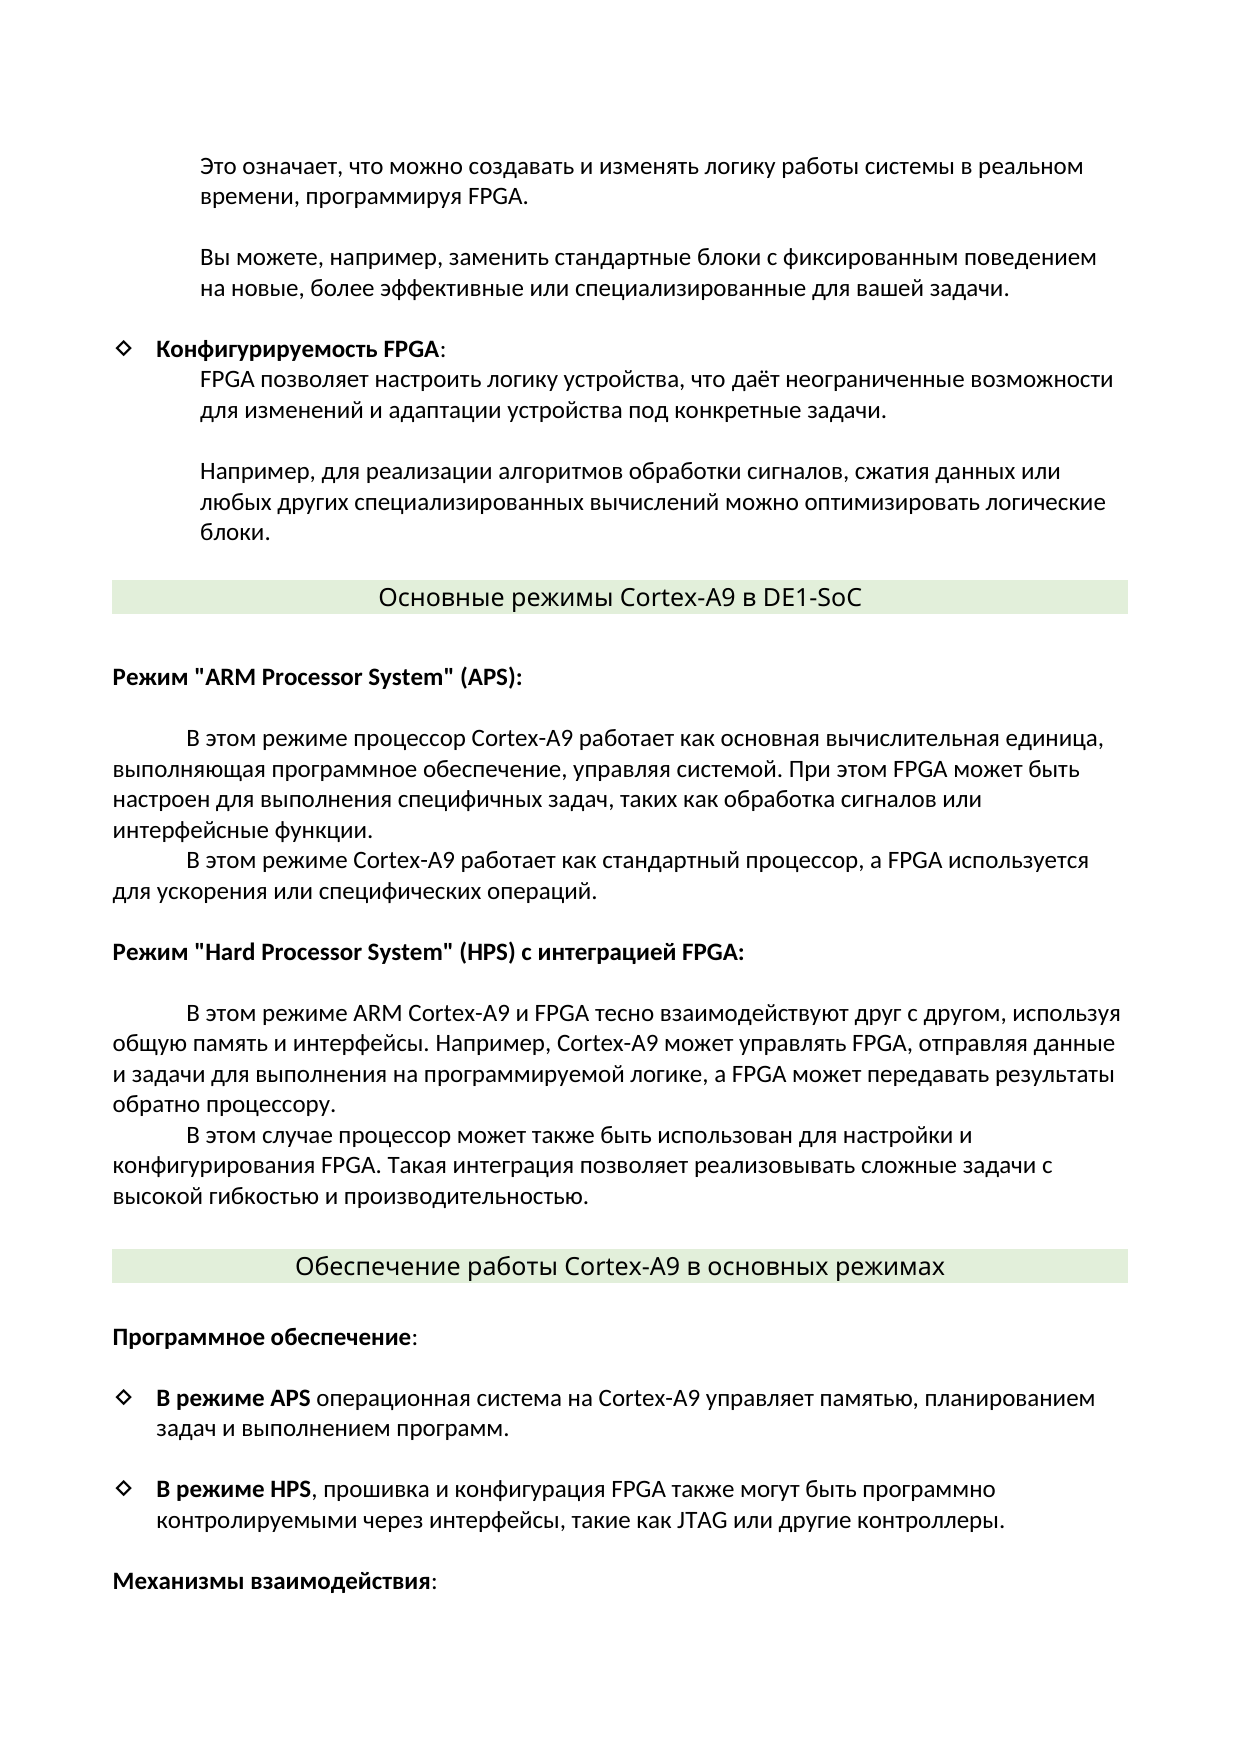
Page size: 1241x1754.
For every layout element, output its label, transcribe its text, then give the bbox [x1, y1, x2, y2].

list Конфигурируемость FPGA: [112, 333, 1128, 364]
list Основные режимы Cortex-A9 в DE1-SoC [112, 580, 1128, 614]
list Это означает, что можно создавать и изменять логику работы системы в реальном времени, программируя FPGA. [200, 150, 1128, 211]
list В режиме HPS, прошивка и конфигурация FPGA также могут быть программно контролируемыми через интерфейсы, такие как JTAG или другие контроллеры. [112, 1473, 1128, 1534]
text Механизмы взаимодействия: [112, 1565, 1128, 1596]
list Например, для реализации алгоритмов обработки сигналов, сжатия данных или любых других специализированных вычислений можно оптимизировать логические блоки. [200, 455, 1128, 547]
list В режиме APS операционная система на Cortex-A9 управляет памятью, планированием задач и выполнением программ. [112, 1382, 1128, 1443]
text В этом режиме Cortex-A9 работает как стандартный процессор, а FPGA используется для ускорения или специфических операций. [112, 844, 1128, 905]
list Обеспечение работы Cortex-A9 в основных режимах [112, 1249, 1128, 1283]
list Вы можете, например, заменить стандартные блоки с фиксированным поведением на новые, более эффективные или специализированные для вашей задачи. [200, 242, 1128, 303]
text Режим "ARM Processor System" (APS): [112, 661, 1128, 692]
text Программное обеспечение: [112, 1321, 1128, 1351]
text В этом случае процессор может также быть использован для настройки и конфигурирования FPGA. Такая интеграция позволяет реализовывать сложные задачи с высокой гибкостью и производительностью. [112, 1119, 1128, 1211]
text В этом режиме ARM Cortex-A9 и FPGA тесно взаимодействуют друг с другом, используя общую память и интерфейсы. Например, Cortex-A9 может управлять FPGA, отправляя данные и задачи для выполнения на программируемой логике, а FPGA может передавать результаты обратно процессору. [112, 997, 1128, 1119]
text В этом режиме процессор Cortex-A9 работает как основная вычислительная единица, выполняющая программное обеспечение, управляя системой. При этом FPGA может быть настроен для выполнения специфичных задач, таких как обработка сигналов или интерфейсные функции. [112, 722, 1128, 844]
text Режим "Hard Processor System" (HPS) с интеграцией FPGA: [112, 936, 1128, 966]
list FPGA позволяет настроить логику устройства, что даёт неограниченные возможности для изменений и адаптации устройства под конкретные задачи. [200, 364, 1128, 425]
